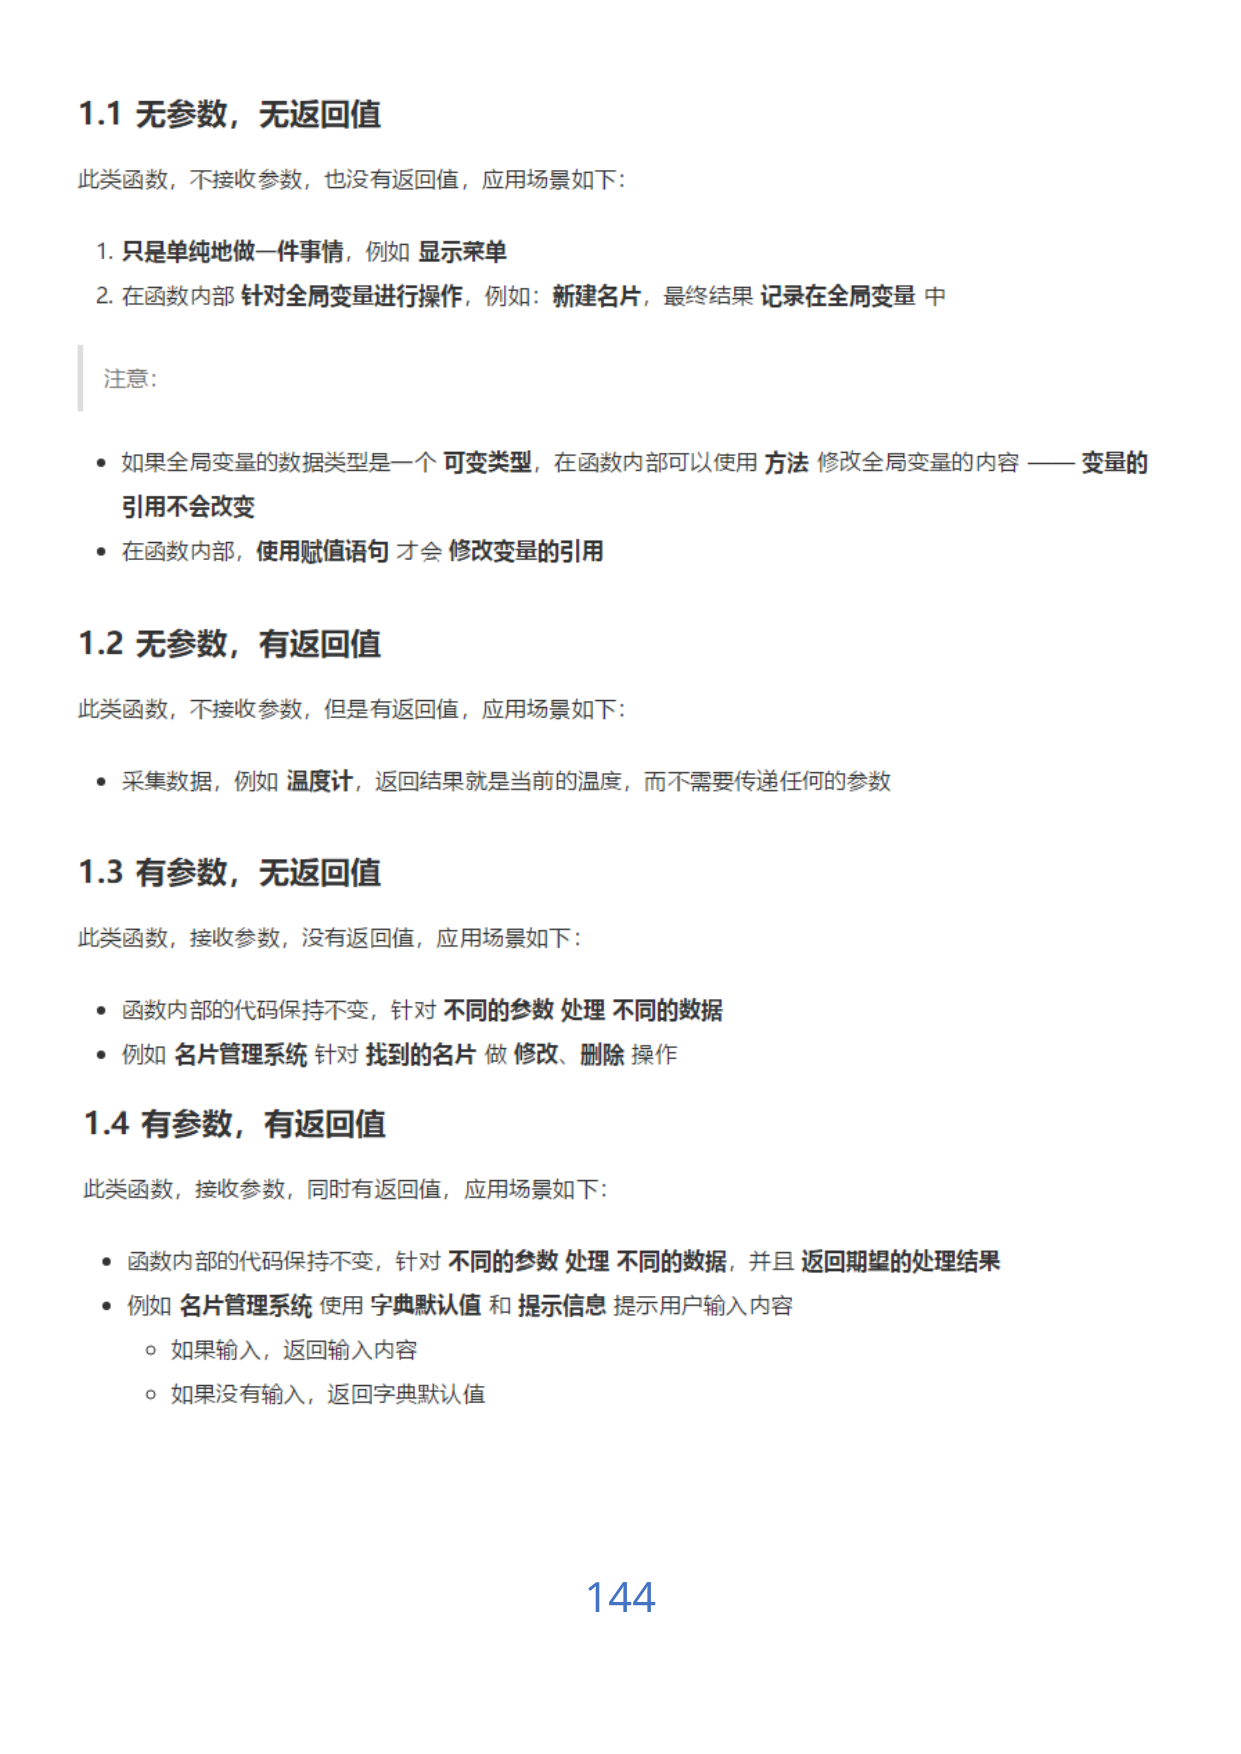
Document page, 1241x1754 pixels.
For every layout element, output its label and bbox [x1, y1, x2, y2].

picture [75, 90, 1165, 1073]
picture [75, 1097, 1165, 1418]
